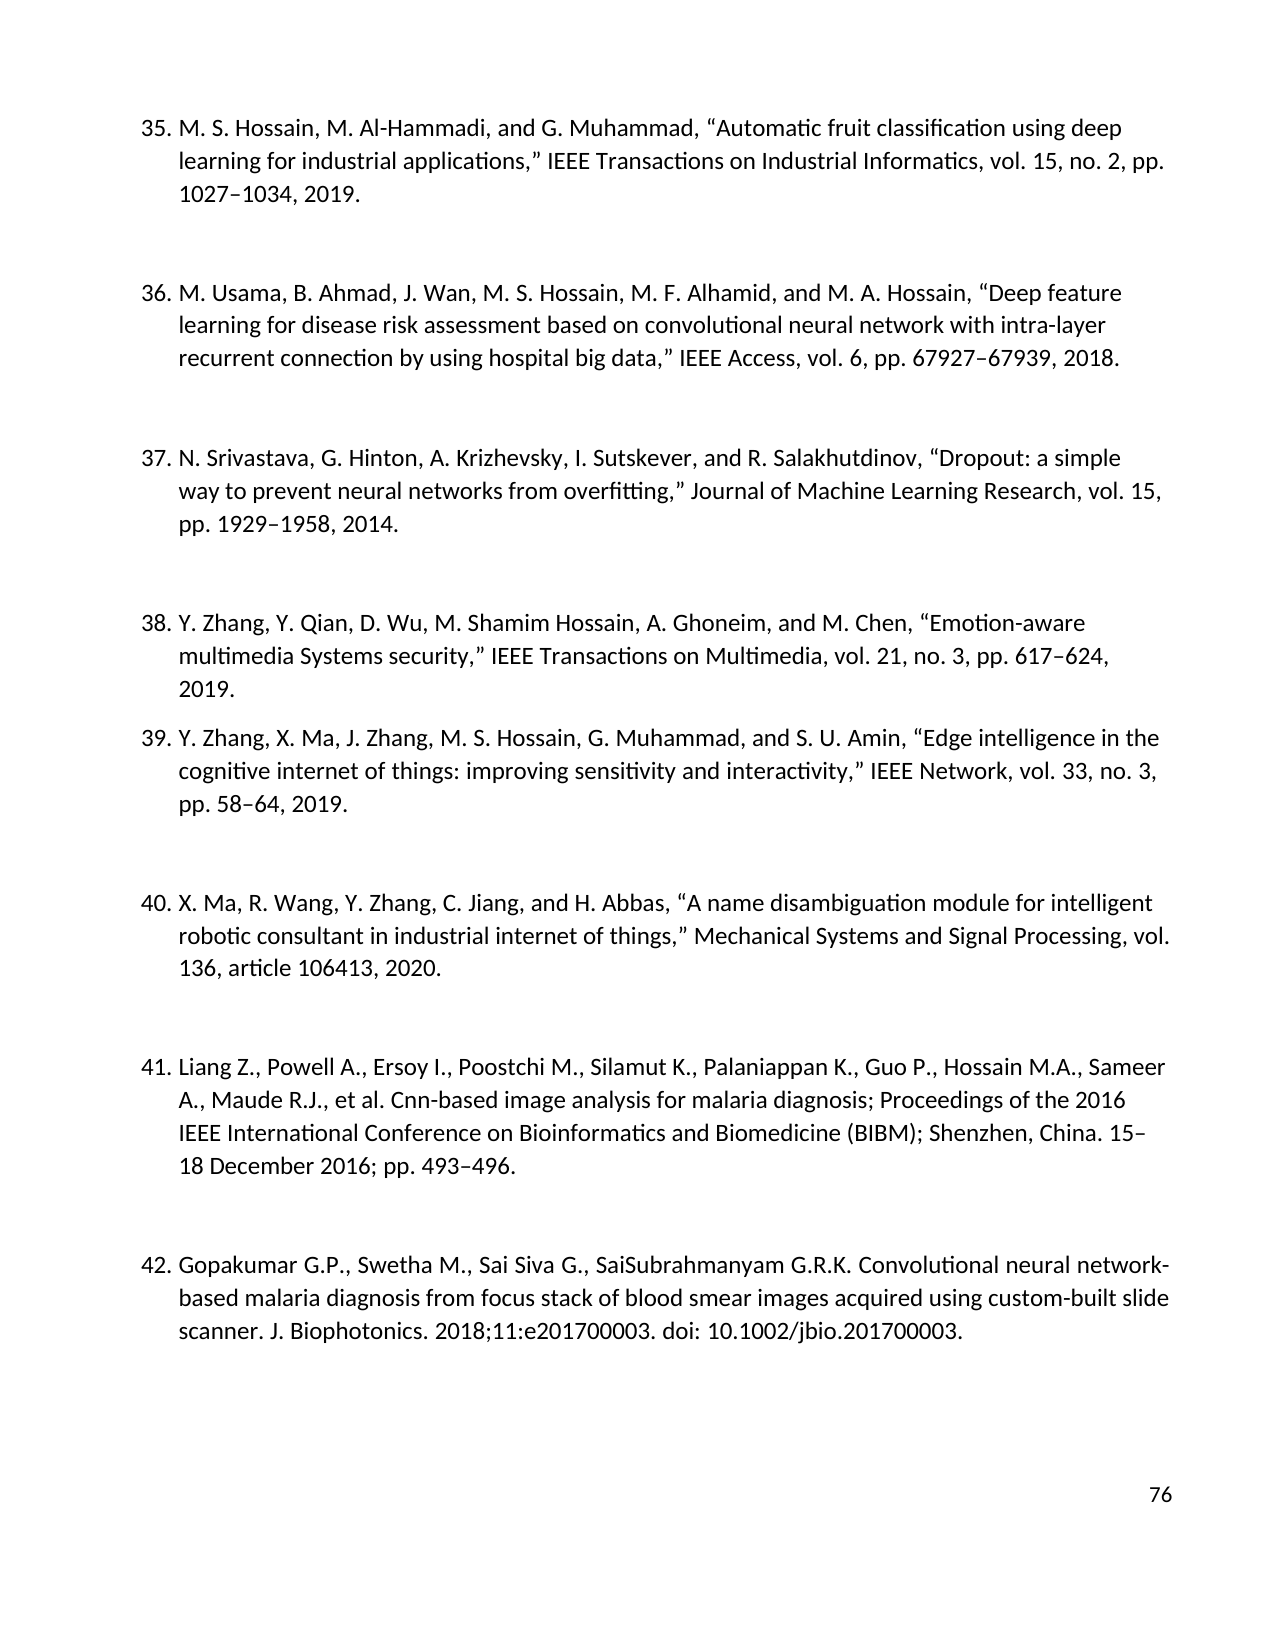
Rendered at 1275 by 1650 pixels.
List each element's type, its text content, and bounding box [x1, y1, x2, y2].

list Y. Zhang, Y. Qian, D. Wu, M. Shamim Hossain, A. Ghoneim, and M. Chen, “Emotion-aware multimedia Systems security,” IEEE Transactions on Multimedia, vol. 21, no. 3, pp. 617–624, 2019. [141, 607, 1112, 703]
list M. S. Hossain, M. Al-Hammadi, and G. Muhammad, “Automatic fruit classification using deep [141, 112, 1275, 143]
text robotic consultant in industrial internet of things,” Mechanical Systems and Signal Processing, vol. 136, article 106413, 2020. [178, 920, 1173, 983]
list Gopakumar G.P., Swetha M., Sai Siva G., SaiSubrahmanyam G.R.K. Convolutional neural network- based malaria diagnosis from focus stack of blood smear images acquired using custom-built slide scanner. J. Biophotonics. 2018;11:e201700003. doi: 10.1002/jbio.201700003. [141, 1249, 1171, 1346]
list N. Srivastava, G. Hinton, A. Krizhevsky, I. Sutskever, and R. Salakhutdinov, “Dropout: a simple way to prevent neural networks from overfitting,” Journal of Machine Learning Research, vol. 15, pp. 1929–1958, 2014. [141, 442, 1167, 538]
list X. Ma, R. Wang, Y. Zhang, C. Jiang, and H. Abbas, “A name disambiguation module for intelligent [141, 887, 1275, 918]
text learning for industrial applications,” IEEE Transactions on Industrial Informatics, vol. 15, no. 2, pp. 1027–1034, 2019. [178, 145, 1168, 208]
list Y. Zhang, X. Ma, J. Zhang, M. S. Hossain, G. Muhammad, and S. U. Amin, “Edge intelligence in the cognitive internet of things: improving sensitivity and interactivity,” IEEE Network, vol. 33, no. 3, pp. 58–64, 2019. [141, 722, 1159, 819]
list Liang Z., Powell A., Ersoy I., Poostchi M., Silamut K., Palaniappan K., Guo P., Hossain M.A., Sameer A., Maude R.J., et al. Cnn-based image analysis for malaria diagnosis; Proceedings of the 2016 IEEE International Conference on Bioinformatics and Biomedicine (BIBM); Shenzhen, China. 15– 18 December 2016; pp. 493–496. [141, 1051, 1167, 1181]
list M. Usama, B. Ahmad, J. Wan, M. S. Hossain, M. F. Alhamid, and M. A. Hossain, “Deep feature learning for disease risk assessment based on convolutional neural network with intra-layer recurrent connection by using hospital big data,” IEEE Access, vol. 6, pp. 67927–67939, 2018. [141, 277, 1122, 373]
